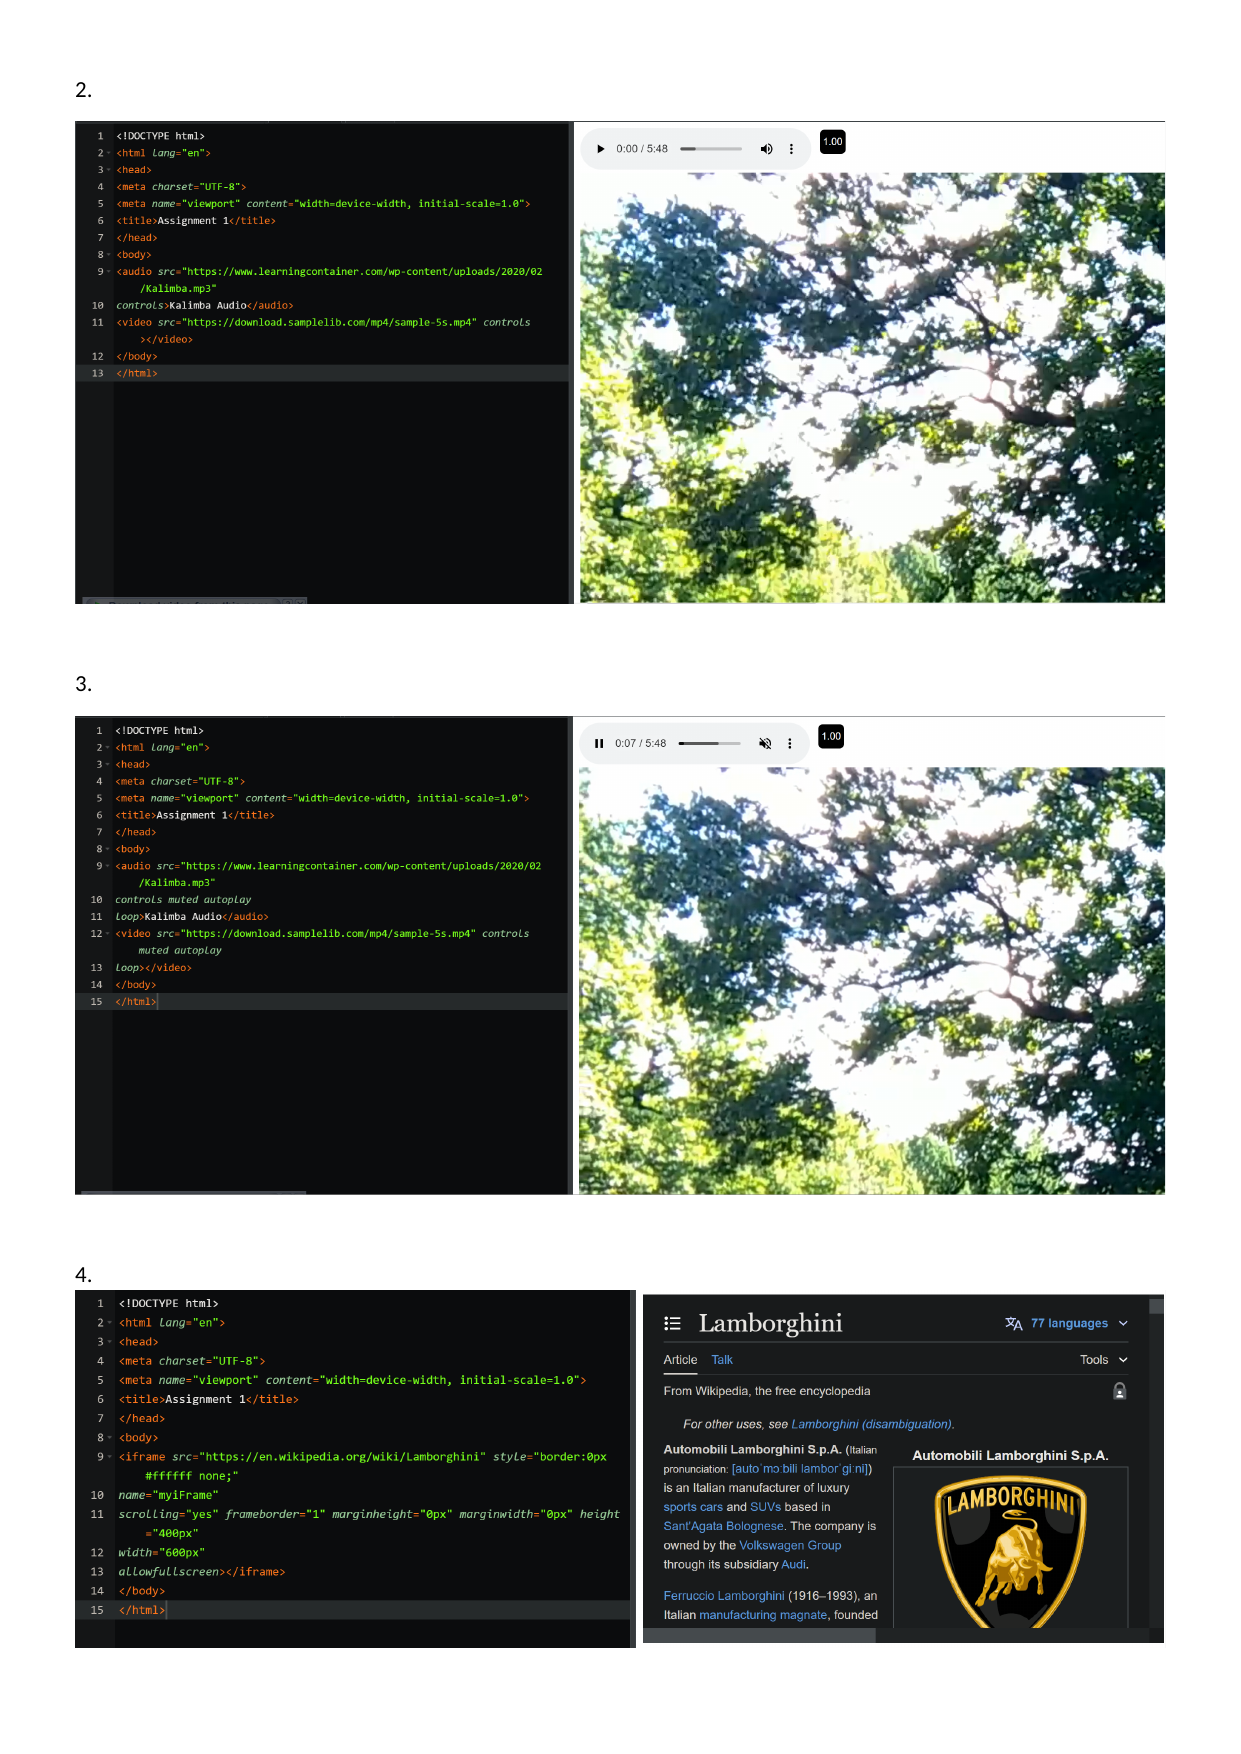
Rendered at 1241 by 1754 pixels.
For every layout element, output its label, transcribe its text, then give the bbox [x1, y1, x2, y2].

text 2. [75, 75, 1165, 103]
picture [75, 716, 1166, 1195]
text 4. [75, 1261, 1165, 1290]
picture [75, 121, 1166, 604]
picture [75, 1290, 1166, 1648]
text 3. [75, 669, 1165, 697]
